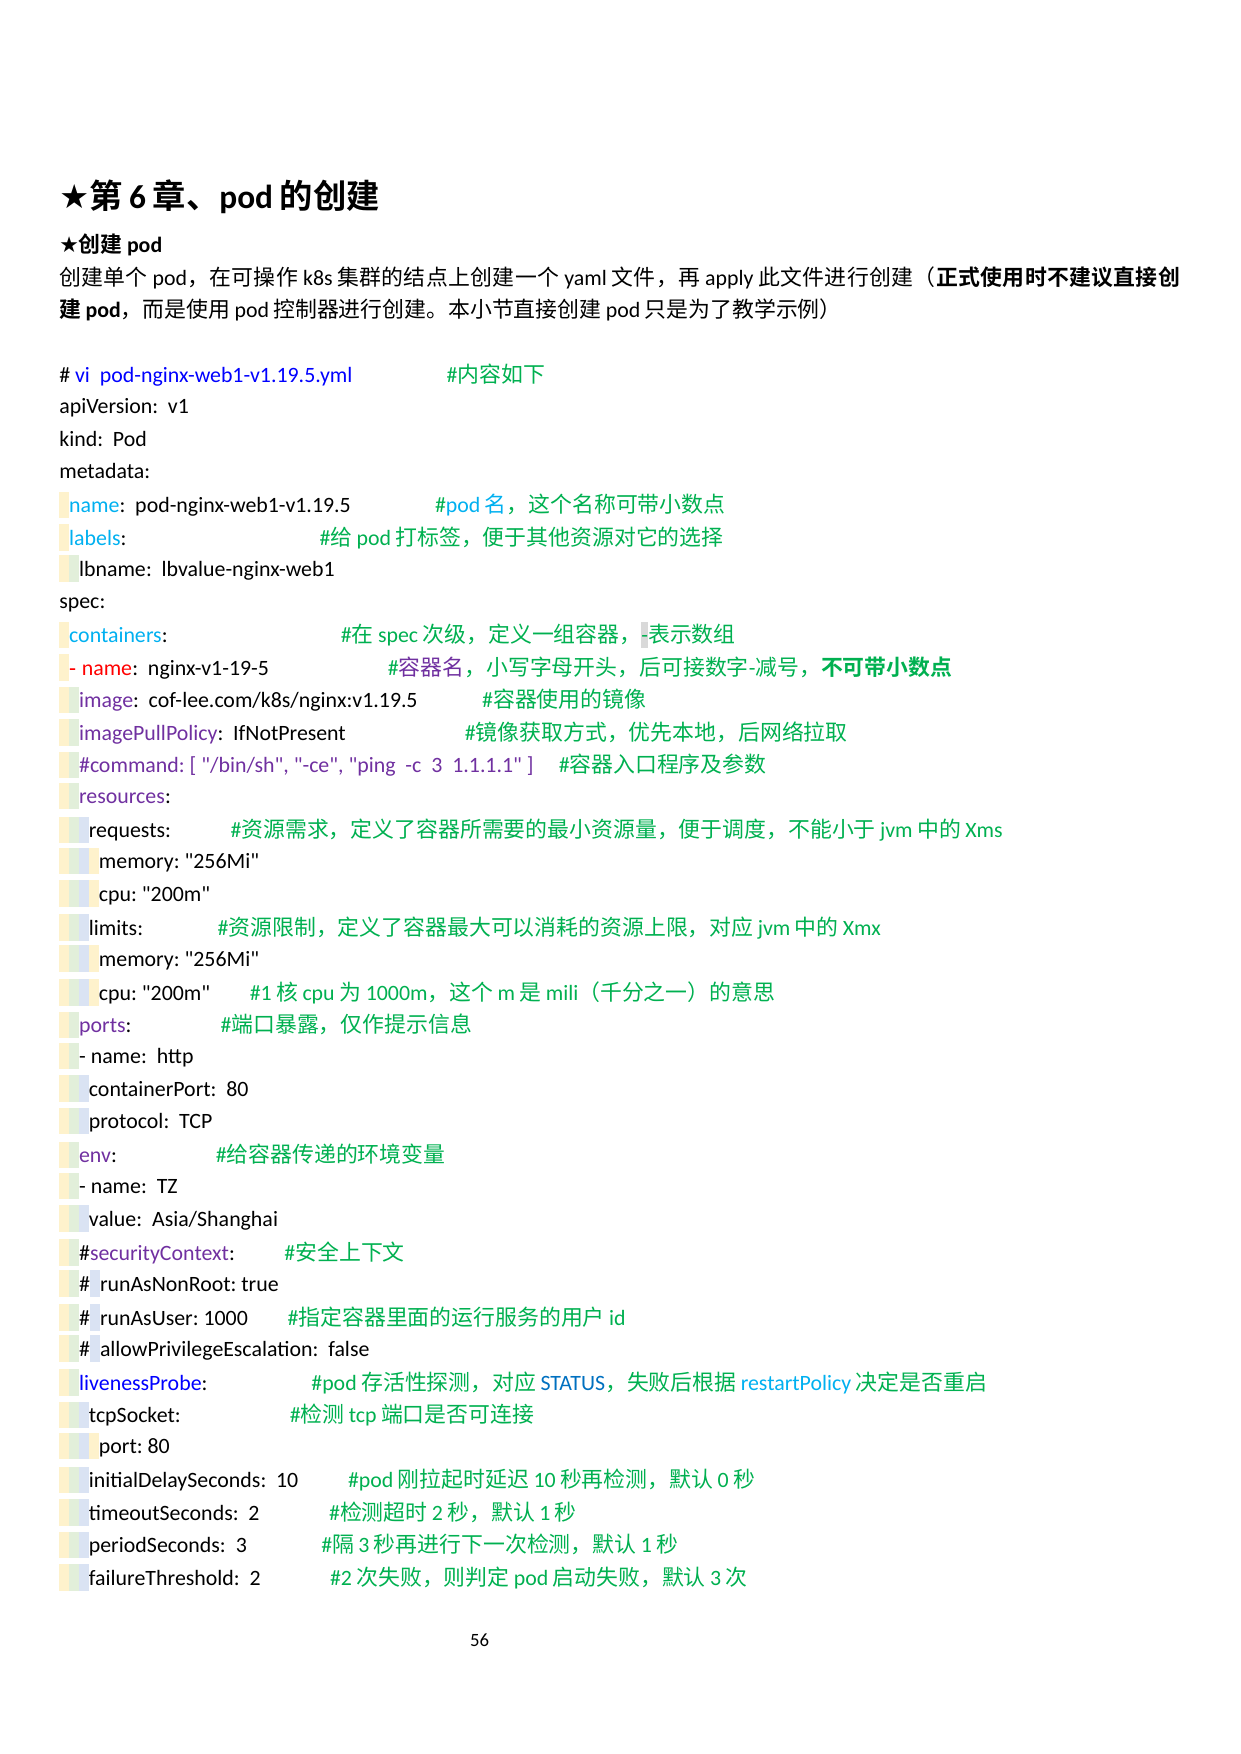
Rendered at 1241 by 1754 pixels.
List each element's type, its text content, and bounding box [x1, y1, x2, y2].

text value: Asia/Shanghai [59, 1202, 1181, 1234]
text - name: http [59, 1039, 1181, 1072]
text # allowPrivilegeEscalation: false [59, 1332, 1181, 1364]
text metadata: [59, 454, 1181, 487]
text labels: #给pod打标签，便于其他资源对它的选择 [59, 519, 1181, 552]
text memory: "256Mi" [59, 844, 1181, 877]
text cpu: "200m" #1核cpu为 1000m，这个m是mili（千分之一）的意思 [59, 974, 1181, 1007]
text - name: nginx-v1-19-5 #容器名，小写字母开头，后可接数字-减号，不可带小数点 [59, 649, 1181, 682]
text containers: #在spec次级，定义一组容器，-表示数组 [59, 617, 1181, 649]
text containerPort: 80 [59, 1072, 1181, 1104]
text periodSeconds: 3 #隔3秒再进行下一次检测，默认1秒 [59, 1527, 1181, 1559]
text initialDelaySeconds: 10 #pod刚拉起时延迟10秒再检测，默认0秒 [59, 1462, 1181, 1494]
text cpu: "200m" [59, 877, 1181, 909]
text ★创建pod [59, 227, 1181, 259]
text #command: [ "/bin/sh", "-ce", "ping -c 3 1.1.1.1" ] #容器入口程序及参数 [59, 747, 1181, 779]
text # vi pod-nginx-web1-v1.19.5.yml #内容如下 [59, 357, 1181, 389]
text ports: #端口暴露，仅作提示信息 [59, 1007, 1181, 1039]
text apiVersion: v1 [59, 389, 1181, 422]
text protocol: TCP [59, 1104, 1181, 1137]
text image: cof-lee.com/k8s/nginx:v1.19.5 #容器使用的镜像 [59, 682, 1181, 714]
text kind: Pod [59, 422, 1181, 454]
text # runAsUser: 1000 #指定容器里面的运行服务的用户id [59, 1299, 1181, 1332]
text name: pod-nginx-web1-v1.19.5 #pod名，这个名称可带小数点 [59, 487, 1181, 519]
text livenessProbe: #pod存活性探测，对应STATUS，失败后根据restartPolicy决定是否重启 [59, 1364, 1181, 1397]
text - name: TZ [59, 1169, 1181, 1202]
text # runAsNonRoot: true [59, 1267, 1181, 1299]
text timeoutSeconds: 2 #检测超时2秒，默认1秒 [59, 1494, 1181, 1527]
text lbname: lbvalue-nginx-web1 [59, 552, 1181, 584]
text requests: #资源需求，定义了容器所需要的最小资源量，便于调度，不能小于jvm中的Xms [59, 812, 1181, 844]
text env: #给容器传递的环境变量 [59, 1137, 1181, 1169]
text memory: "256Mi" [59, 942, 1181, 974]
text #securityContext: #安全上下文 [59, 1234, 1181, 1267]
text limits: #资源限制，定义了容器最大可以消耗的资源上限，对应jvm中的Xmx [59, 909, 1181, 942]
text 创建单个pod，在可操作k8s集群的结点上创建一个yaml文件，再apply此文件进行创建（正式使用时不建议直接创建pod，而是使用pod控制器进行创建。本小节直接创建pod只是为了教学示例） [59, 259, 1181, 324]
text spec: [59, 584, 1181, 617]
text resources: [59, 779, 1181, 812]
text failureThreshold: 2 #2次失败，则判定pod启动失败，默认3次 [59, 1559, 1181, 1592]
text port: 80 [59, 1429, 1181, 1462]
text imagePullPolicy: IfNotPresent #镜像获取方式，优先本地，后网络拉取 [59, 714, 1181, 747]
text tcpSocket: #检测tcp端口是否可连接 [59, 1397, 1181, 1429]
text ★第6章、pod的创建 [59, 162, 1181, 227]
